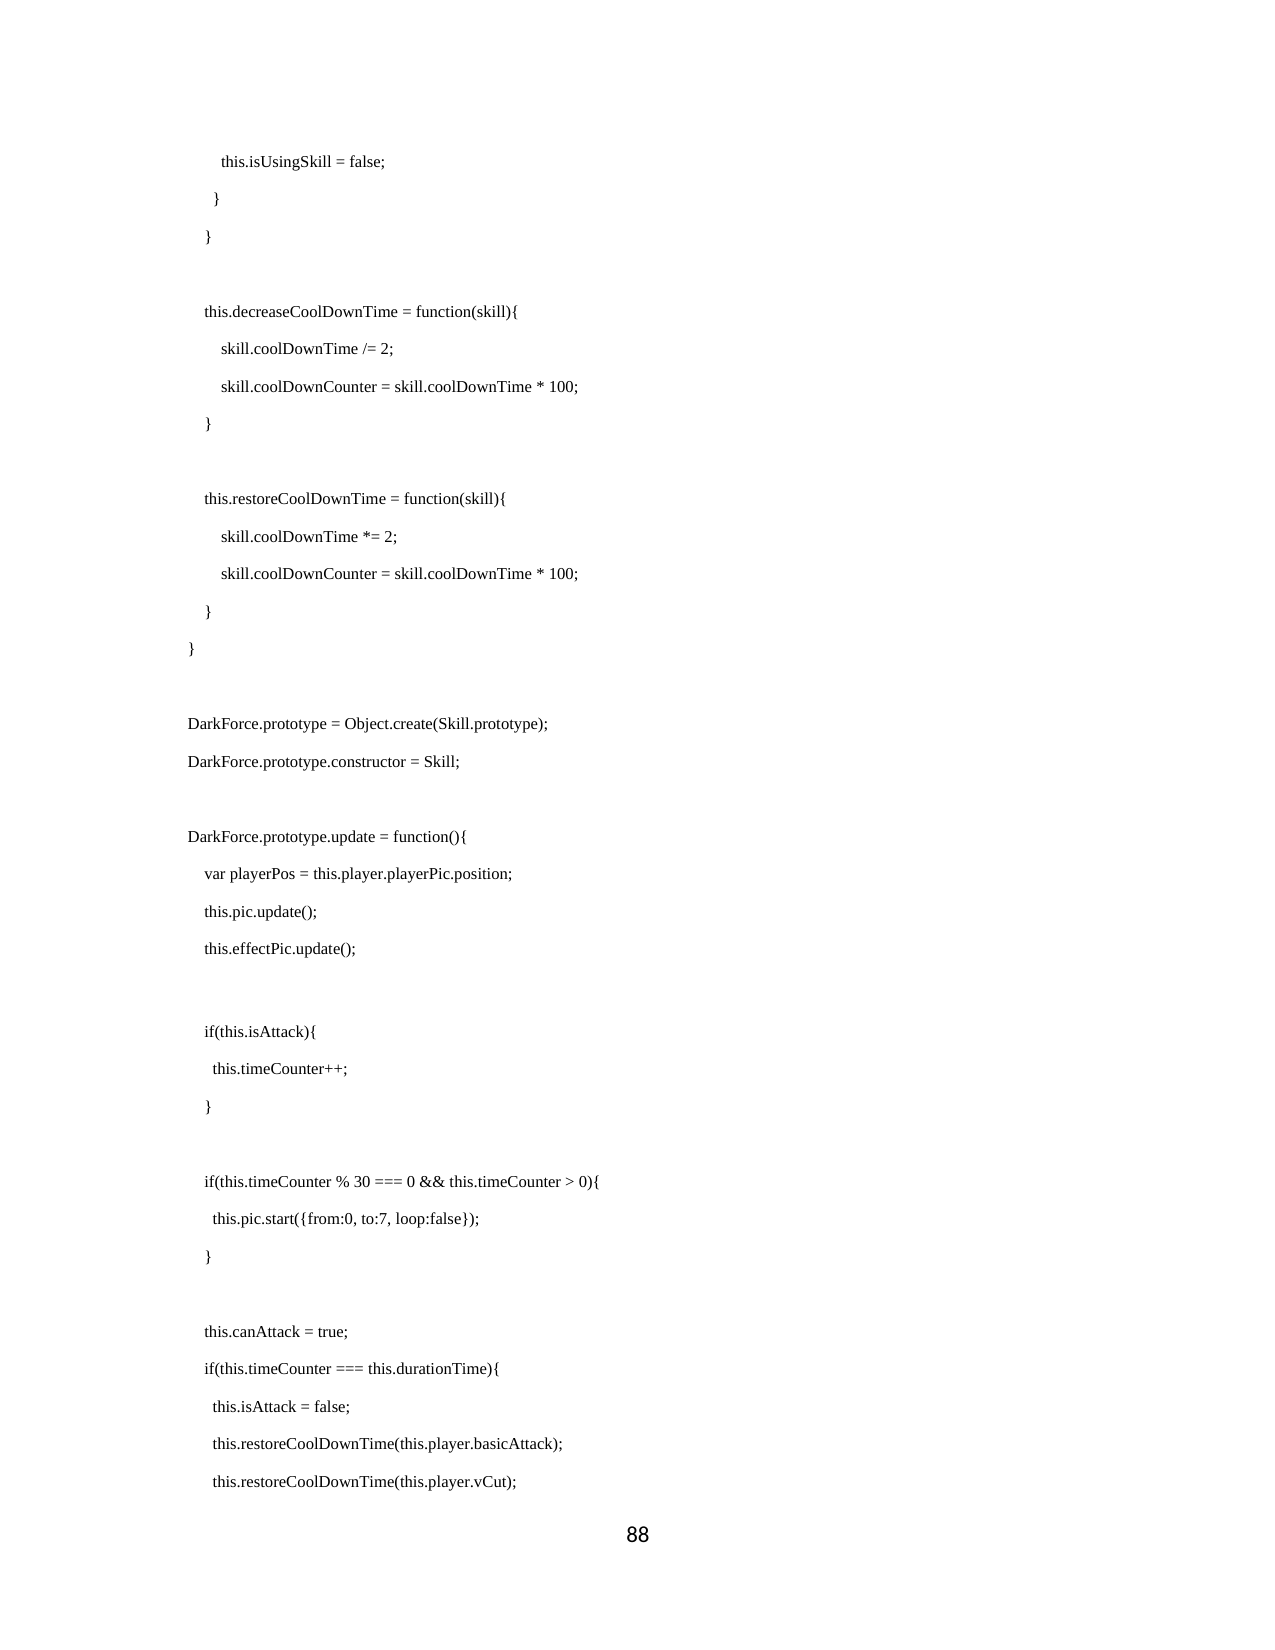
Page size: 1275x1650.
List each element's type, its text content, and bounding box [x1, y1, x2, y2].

text skill.coolDownCounter = skill.coolDownTime * 100; [187, 375, 1087, 396]
text } [187, 600, 1087, 621]
text } [187, 637, 1087, 658]
text DarkForce.prototype.constructor = Skill; [187, 750, 1087, 771]
text this.timeCounter++; [187, 1057, 1087, 1078]
text } [187, 412, 1087, 433]
text if(this.timeCounter === this.durationTime){ [187, 1357, 1087, 1378]
text } [187, 1095, 1087, 1116]
text DarkForce.prototype = Object.create(Skill.prototype); [187, 712, 1087, 733]
text skill.coolDownTime /= 2; [187, 337, 1087, 358]
text this.isAttack = false; [187, 1395, 1087, 1416]
text this.canAttack = true; [187, 1320, 1087, 1341]
text skill.coolDownTime *= 2; [187, 525, 1087, 546]
text this.restoreCoolDownTime(this.player.vCut); [187, 1470, 1087, 1491]
text this.restoreCoolDownTime(this.player.basicAttack); [187, 1432, 1087, 1453]
text DarkForce.prototype.update = function(){ [187, 825, 1087, 846]
text } [187, 187, 1087, 208]
text this.restoreCoolDownTime = function(skill){ [187, 487, 1087, 508]
text var playerPos = this.player.playerPic.position; [187, 862, 1087, 883]
text } [187, 1245, 1087, 1266]
text this.decreaseCoolDownTime = function(skill){ [187, 300, 1087, 321]
text } [187, 225, 1087, 246]
text if(this.isAttack){ [187, 1020, 1087, 1041]
text this.effectPic.update(); [187, 937, 1087, 958]
text this.pic.update(); [187, 900, 1087, 921]
text this.pic.start({from:0, to:7, loop:false}); [187, 1207, 1087, 1228]
text skill.coolDownCounter = skill.coolDownTime * 100; [187, 562, 1087, 583]
text this.isUsingSkill = false; [187, 150, 1087, 171]
text if(this.timeCounter % 30 === 0 && this.timeCounter > 0){ [187, 1170, 1087, 1191]
